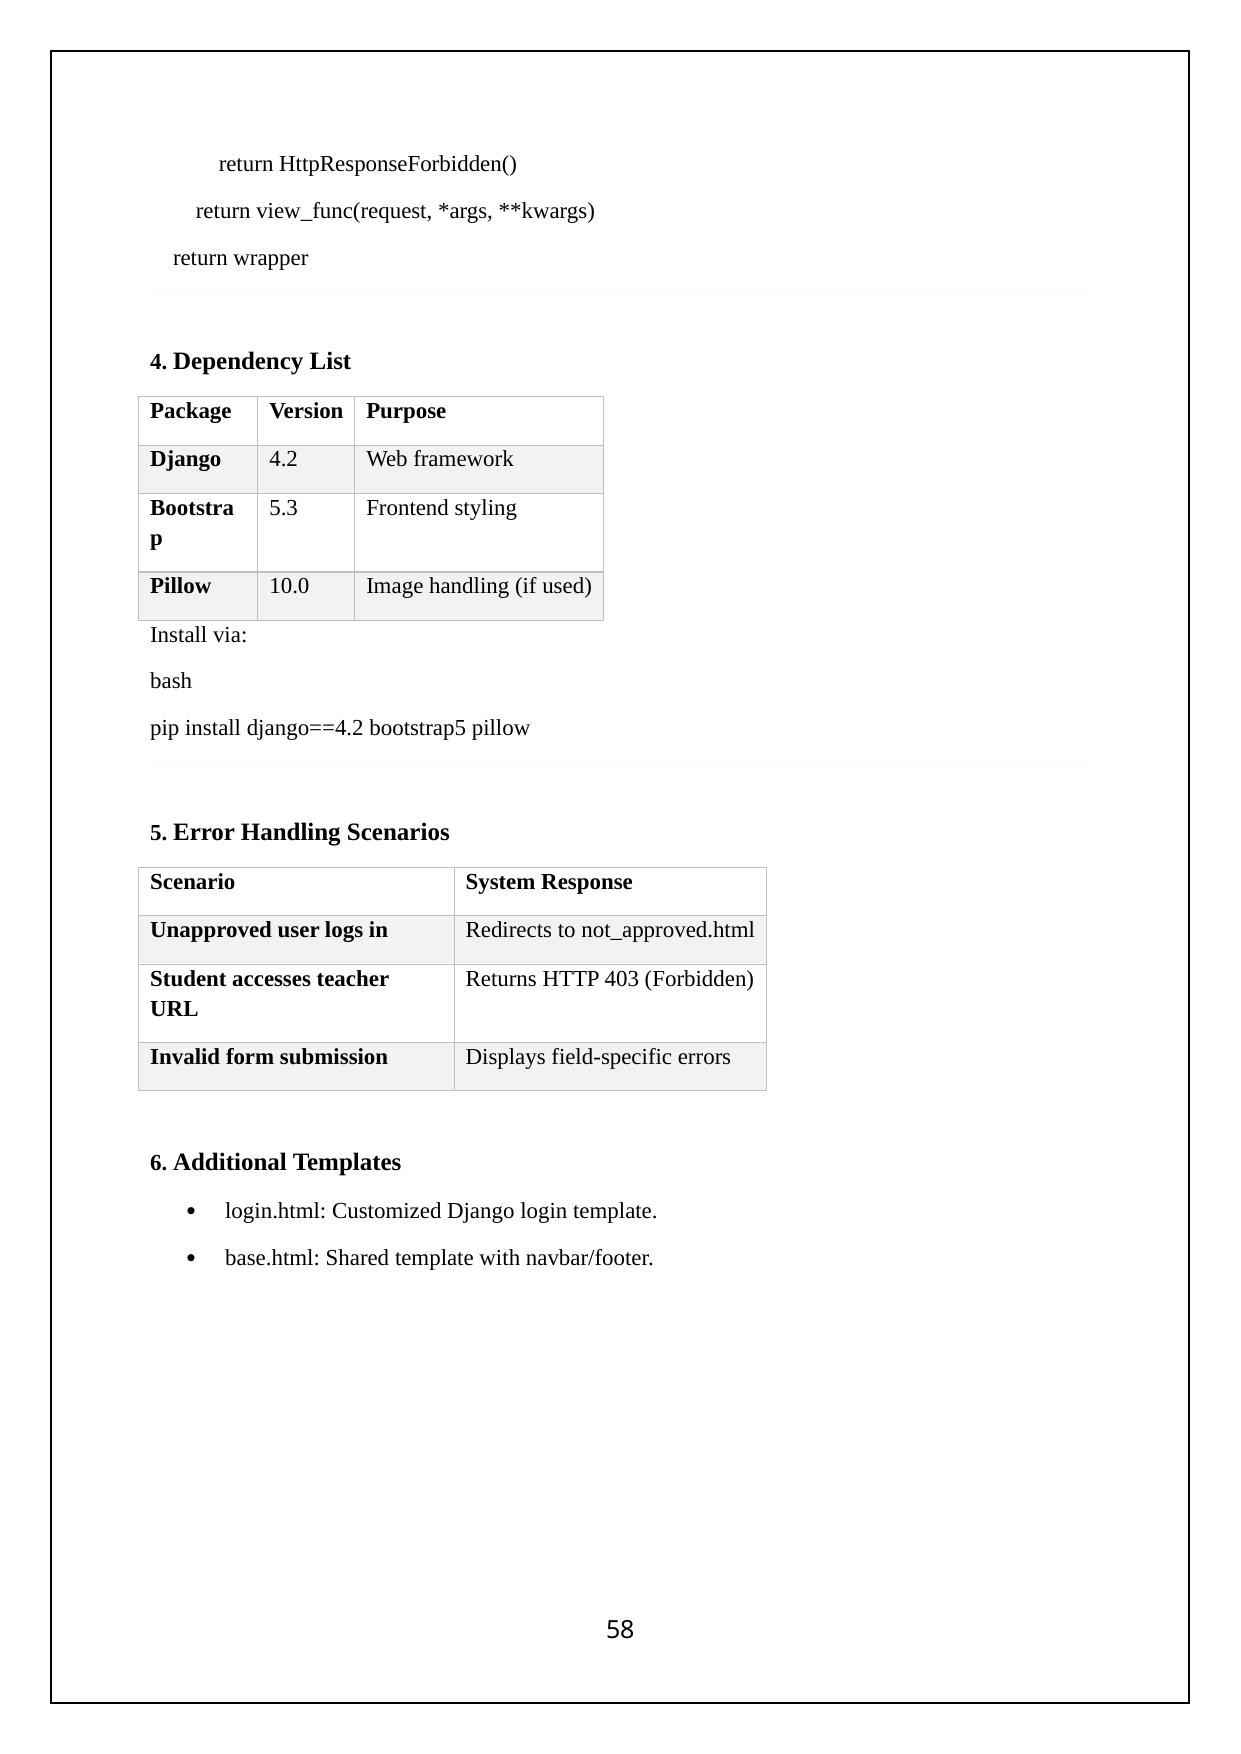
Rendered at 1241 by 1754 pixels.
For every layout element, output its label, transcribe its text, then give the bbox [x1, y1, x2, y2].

table_cell Frontend styling [355, 494, 603, 571]
text return HttpResponseForbidden() [150, 150, 1090, 176]
table_header Scenario [139, 868, 454, 915]
table_header Version [258, 397, 354, 444]
text 4. Dependency List [150, 346, 1090, 375]
text 6. Additional Templates [150, 1147, 1090, 1176]
table_cell Redirects to not_approved.html [455, 916, 766, 963]
table_cell Django [139, 446, 257, 493]
table_cell Returns HTTP 403 (Forbidden) [455, 965, 766, 1042]
table_header Package [139, 397, 257, 444]
text pip install django==4.2 bootstrap5 pillow [150, 714, 1090, 741]
table_header Purpose [355, 397, 603, 444]
text 5. Error Handling Scenarios [150, 817, 1090, 846]
text bash [150, 668, 1090, 694]
table_header System Response [455, 868, 766, 915]
text return view_func(request, *args, **kwargs) [150, 197, 1090, 223]
list login.html: Customized Django login template. [187, 1197, 1090, 1223]
text Install via: [150, 621, 1090, 647]
table_cell Displays field-specific errors [455, 1043, 766, 1090]
table_cell 10.0 [258, 573, 354, 620]
table_cell Bootstrap [139, 494, 257, 571]
table_cell Student accesses teacher URL [139, 965, 454, 1042]
table_cell 4.2 [258, 446, 354, 493]
table_cell Image handling (if used) [355, 573, 603, 620]
table_cell Invalid form submission [139, 1043, 454, 1090]
table_cell 5.3 [258, 494, 354, 571]
text return wrapper [150, 244, 1090, 270]
table_cell Unapproved user logs in [139, 916, 454, 963]
table_cell Web framework [355, 446, 603, 493]
list base.html: Shared template with navbar/footer. [187, 1244, 1090, 1270]
table_cell Pillow [139, 573, 257, 620]
